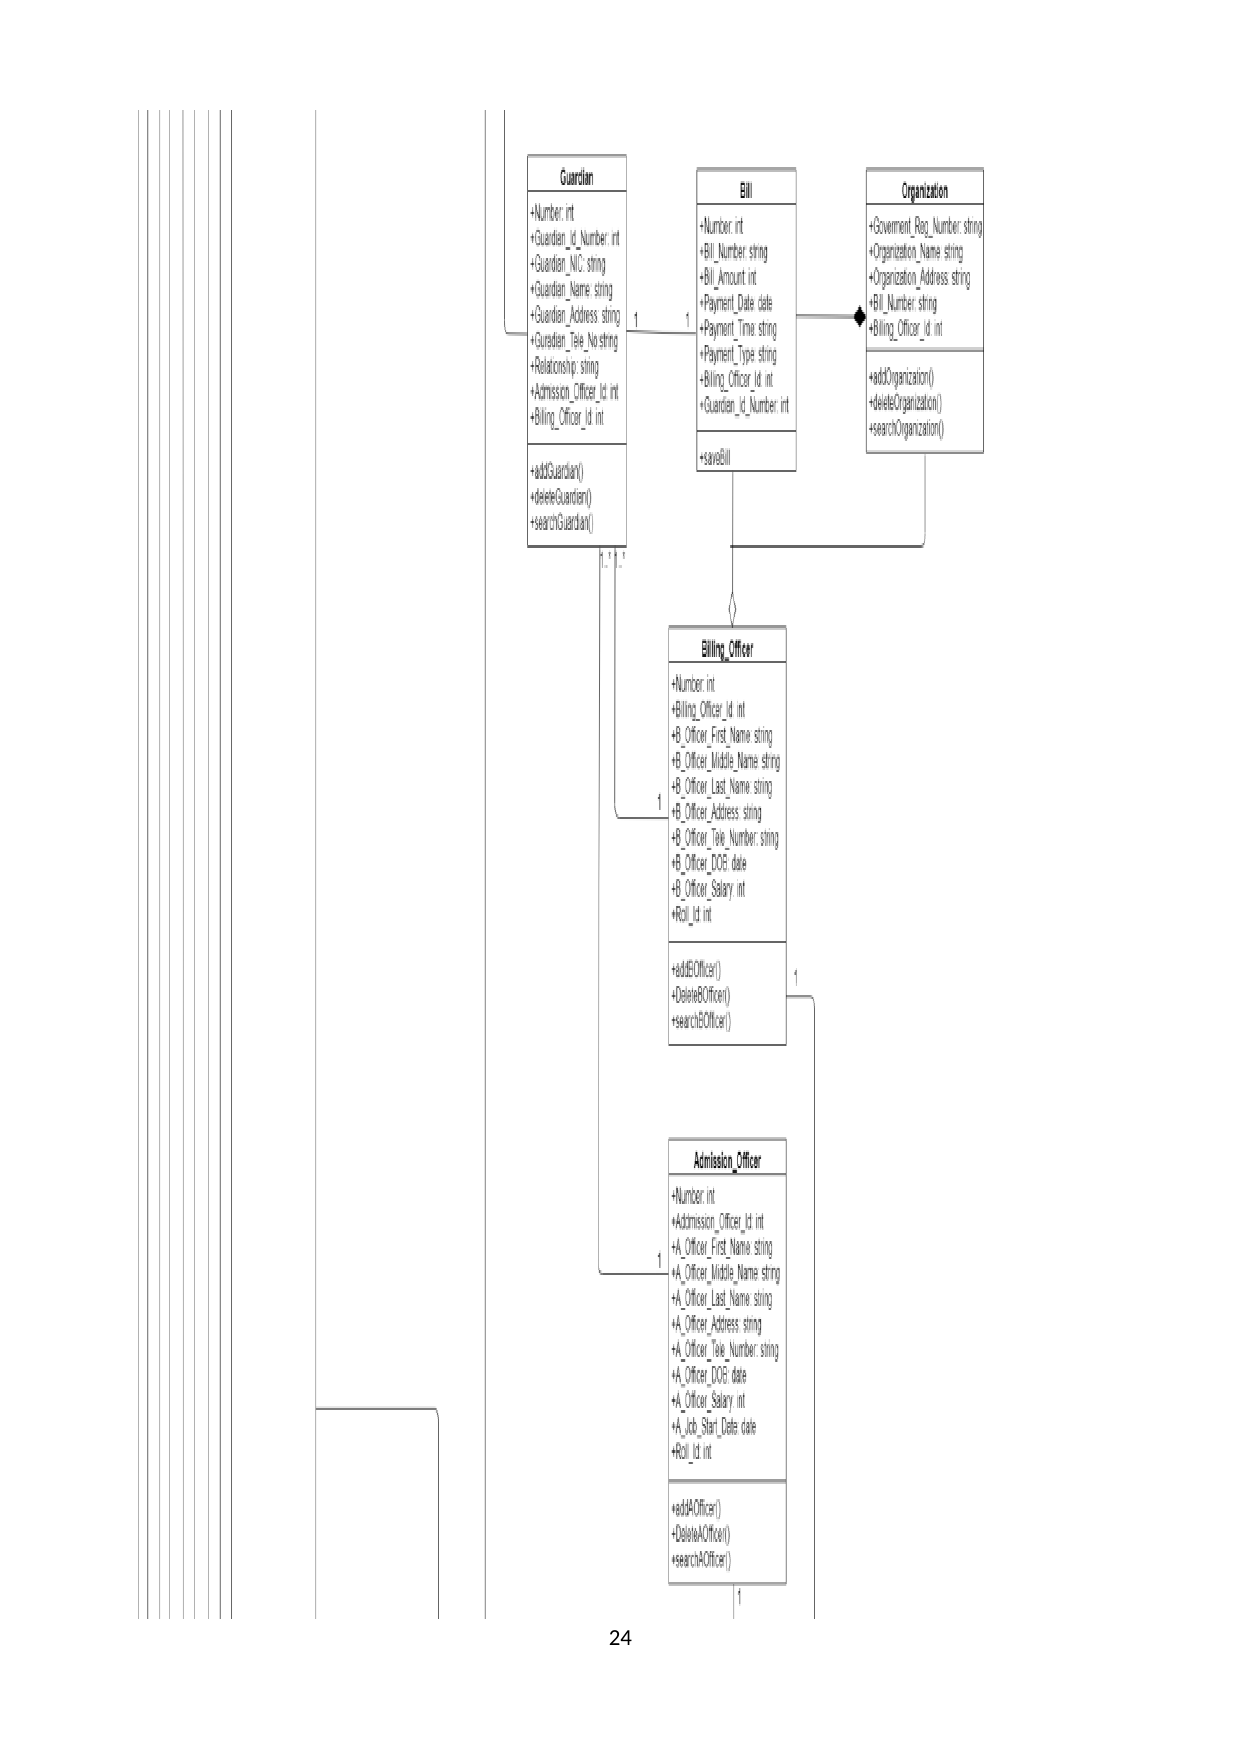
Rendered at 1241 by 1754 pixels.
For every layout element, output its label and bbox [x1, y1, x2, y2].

picture [125, 110, 1190, 1614]
